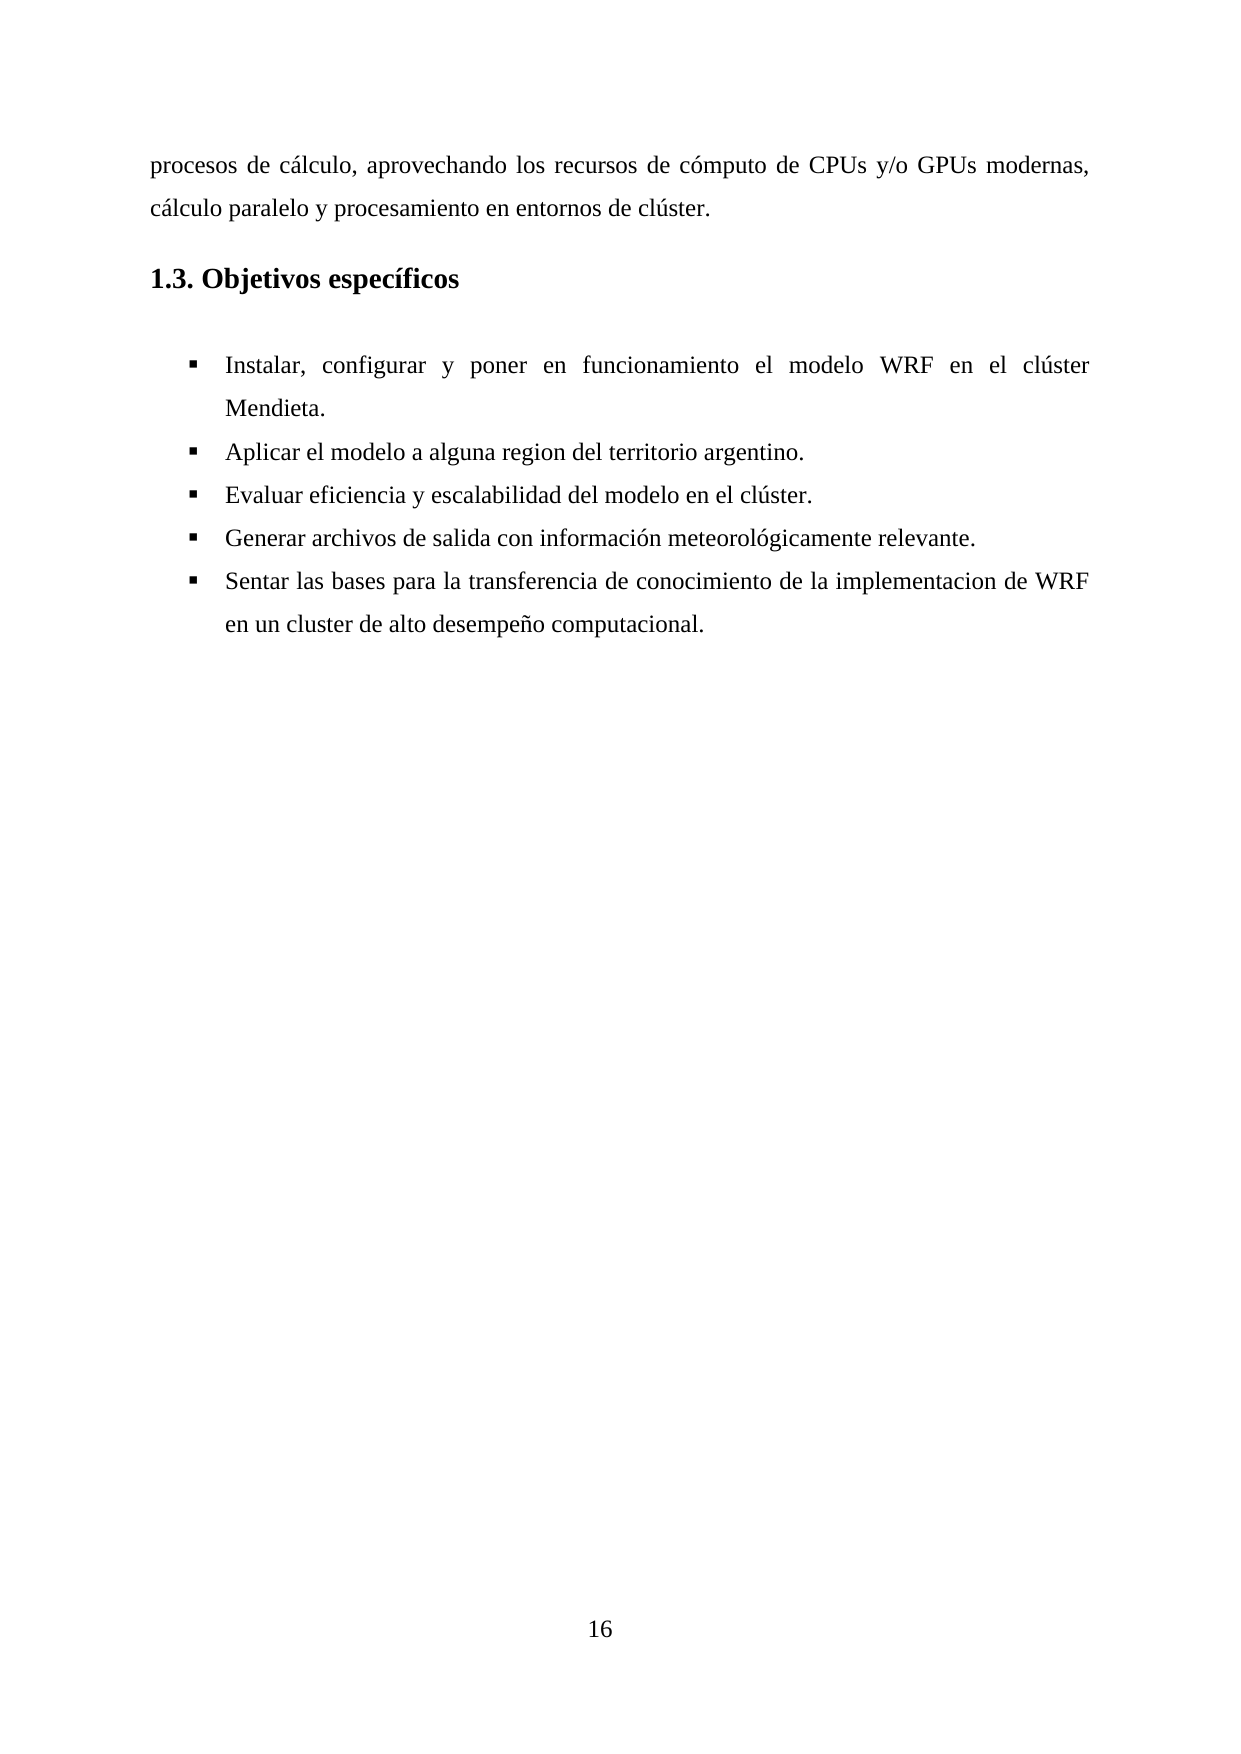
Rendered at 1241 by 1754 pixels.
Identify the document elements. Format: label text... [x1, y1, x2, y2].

list Aplicar el modelo a alguna region del territorio argentino. [187, 437, 1090, 465]
list Sentar las bases para la transferencia de conocimiento de la implementacion de WRF en un cluster de alto desempeño computacional. [187, 566, 1090, 638]
subtitle 1.3. Objetivos específicos [150, 261, 1090, 295]
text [150, 150, 1090, 222]
list Instalar, configurar y poner en funcionamiento el modelo WRF en el clúster Mendieta. [187, 350, 1090, 422]
list Evaluar eficiencia y escalabilidad del modelo en el clúster. [187, 480, 1090, 508]
list Generar archivos de salida con información meteorológicamente relevante. [187, 523, 1090, 552]
